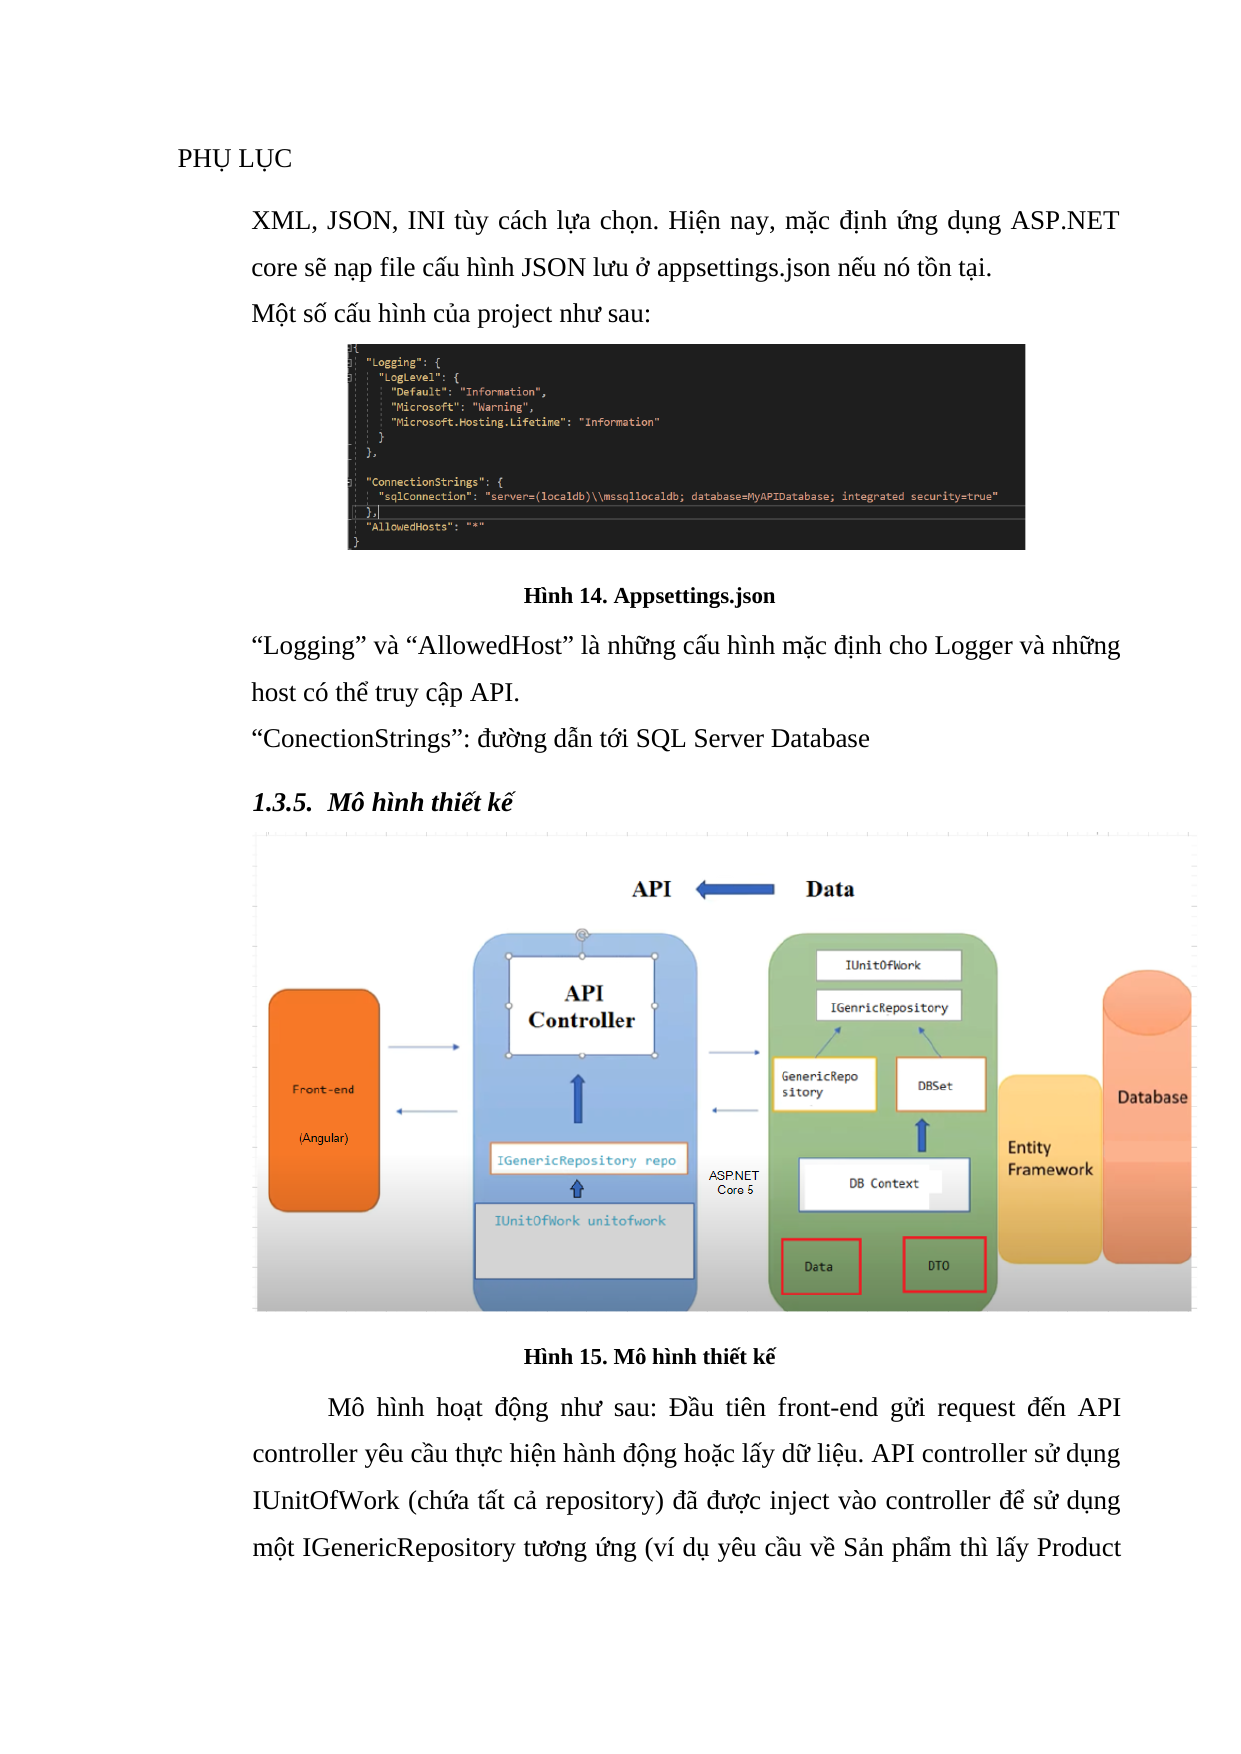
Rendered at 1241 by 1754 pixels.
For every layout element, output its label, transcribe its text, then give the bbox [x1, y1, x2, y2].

list Một số cấu hình của project như sau: [251, 297, 1122, 328]
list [252, 1391, 1122, 1562]
list “ConectionStrings”: đường dẫn tới SQL Server Database [251, 723, 1122, 754]
text Hình 26. Mô hình thiết kế [177, 1343, 1122, 1370]
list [251, 204, 1122, 282]
picture [347, 344, 1026, 550]
subtitle Mô hình thiết kế [252, 786, 1122, 817]
picture [252, 832, 1198, 1312]
text Hình 25. Appsettings.json [177, 582, 1122, 608]
list “Logging” và “AllowedHost” là những cấu hình mặc định cho Logger và những host có thể truy cập API. [251, 629, 1122, 707]
